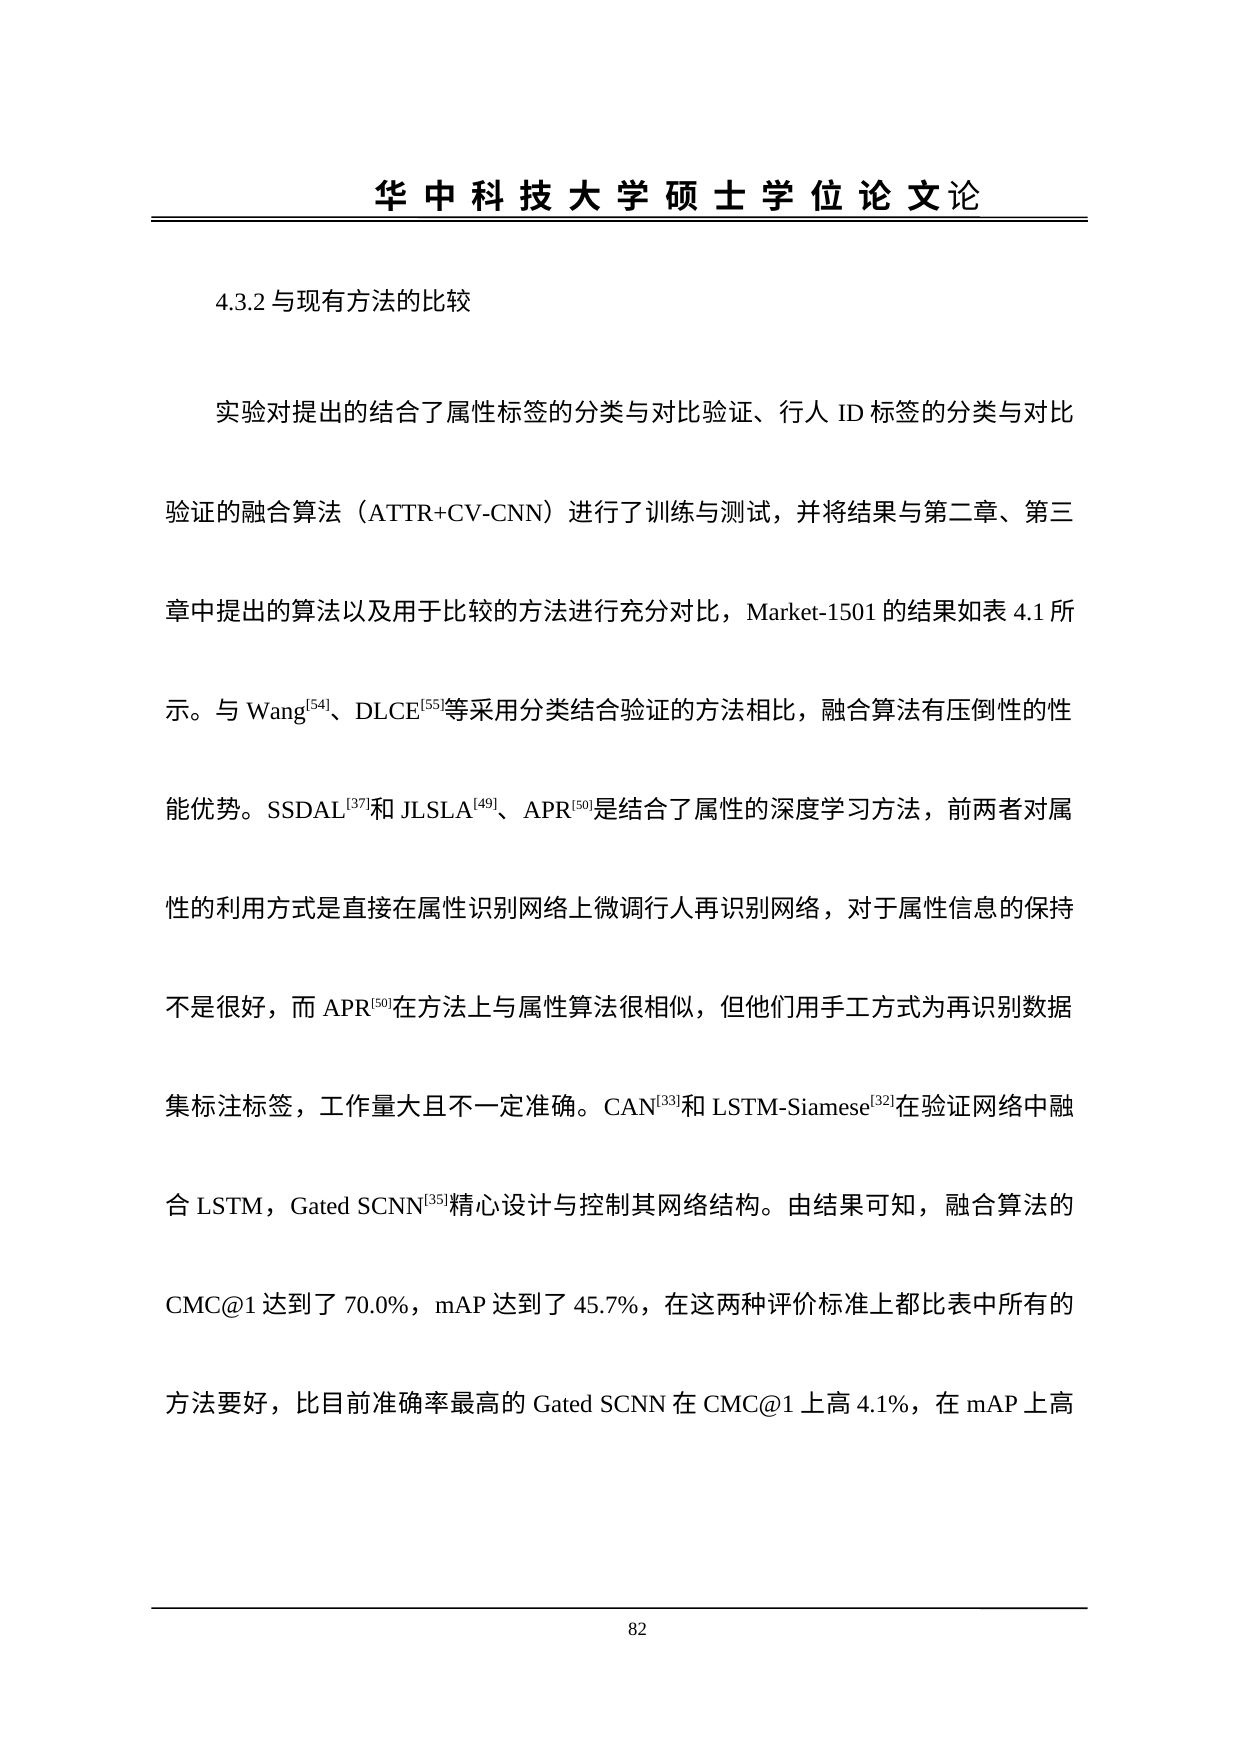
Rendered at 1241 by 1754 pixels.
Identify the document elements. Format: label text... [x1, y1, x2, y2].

subtitle 4.3.2 与现有方法的比较 [165, 267, 1075, 333]
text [165, 378, 1075, 1435]
